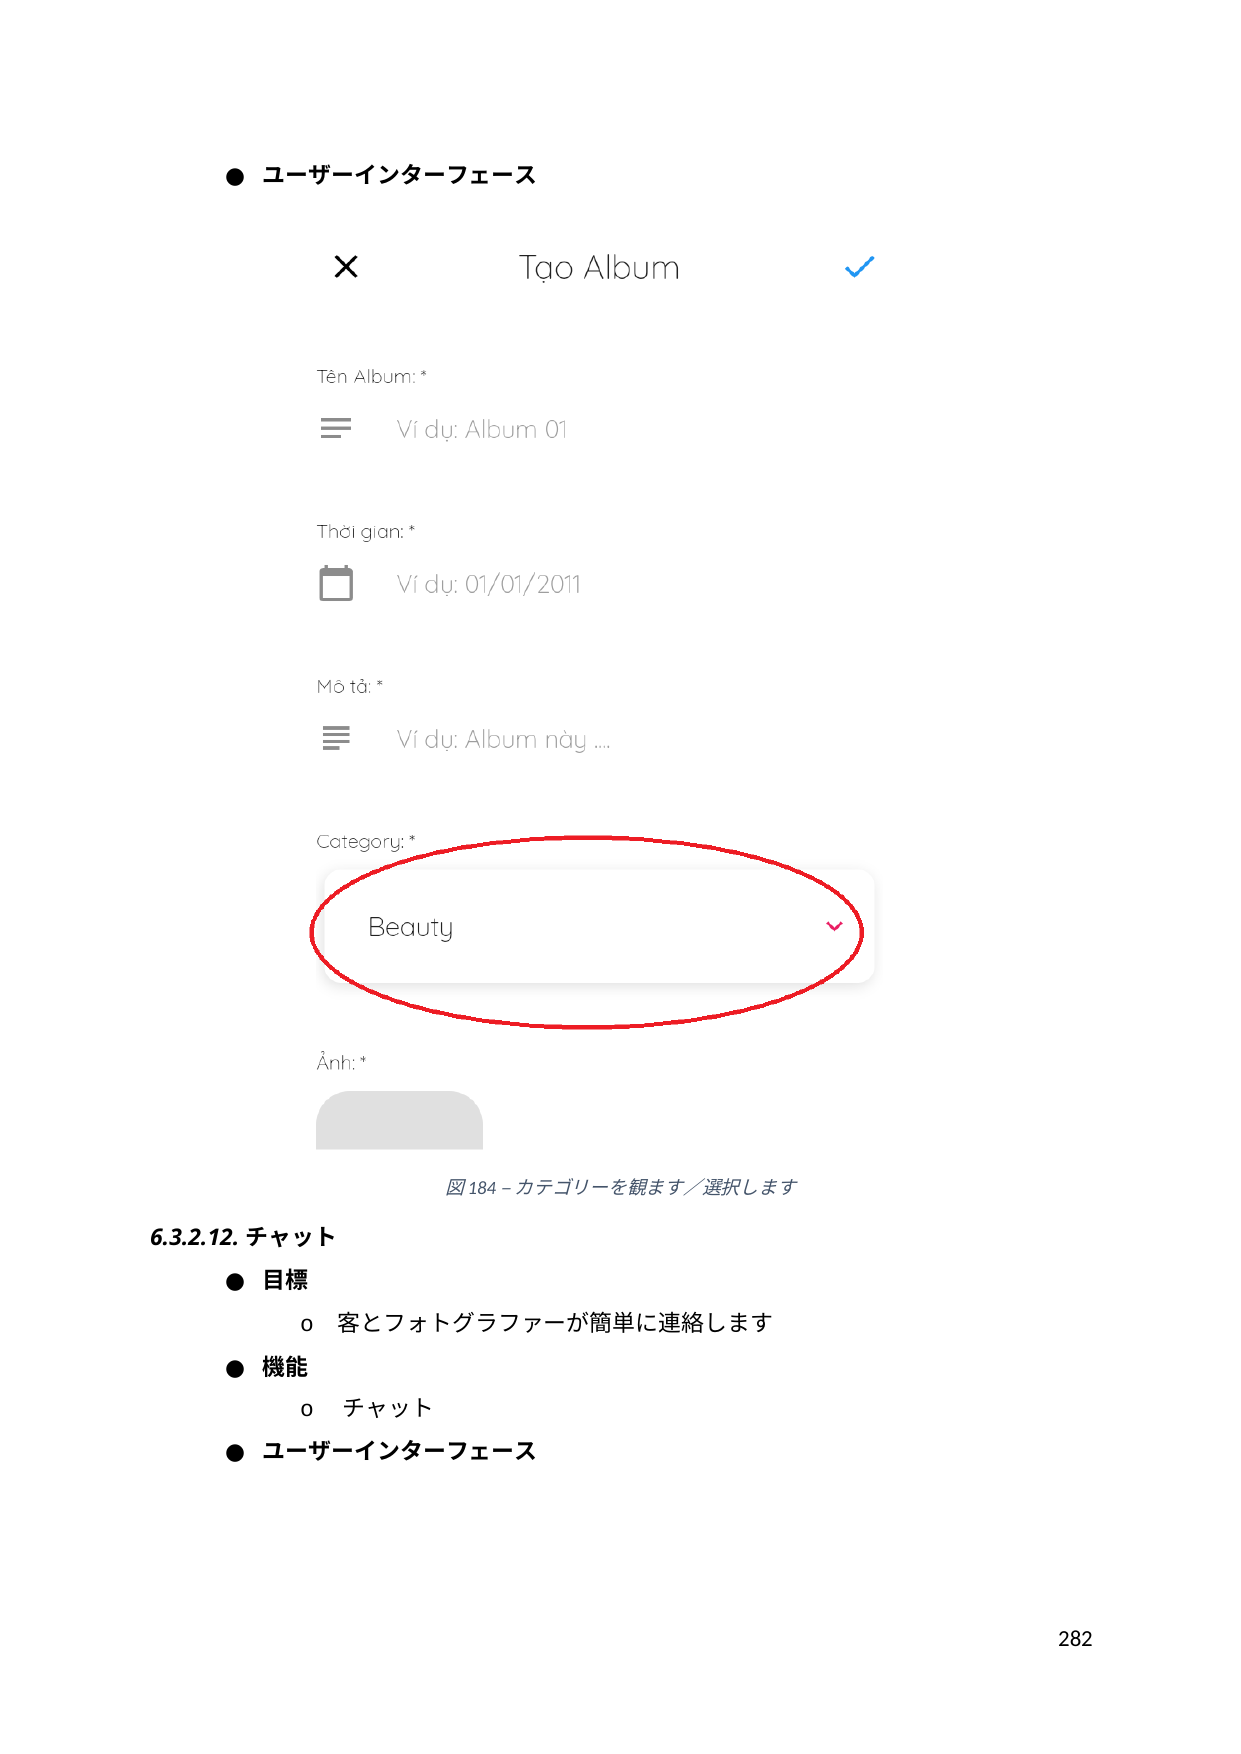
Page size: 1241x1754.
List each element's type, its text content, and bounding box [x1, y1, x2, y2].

subtitle 6.3.2.12. チャット [150, 1221, 1093, 1252]
text 図184 – カテゴリーを観ます／選択します [150, 1173, 1093, 1200]
list チャット [300, 1392, 1093, 1423]
list ユーザーインターフェース [225, 150, 1093, 197]
list 目標 [225, 1254, 1093, 1301]
list 客とフォトグラファーが簡単に連絡します [300, 1305, 1093, 1338]
list ユーザーインターフェース [225, 1426, 1093, 1473]
picture [300, 217, 899, 1154]
list 機能 [225, 1341, 1093, 1388]
